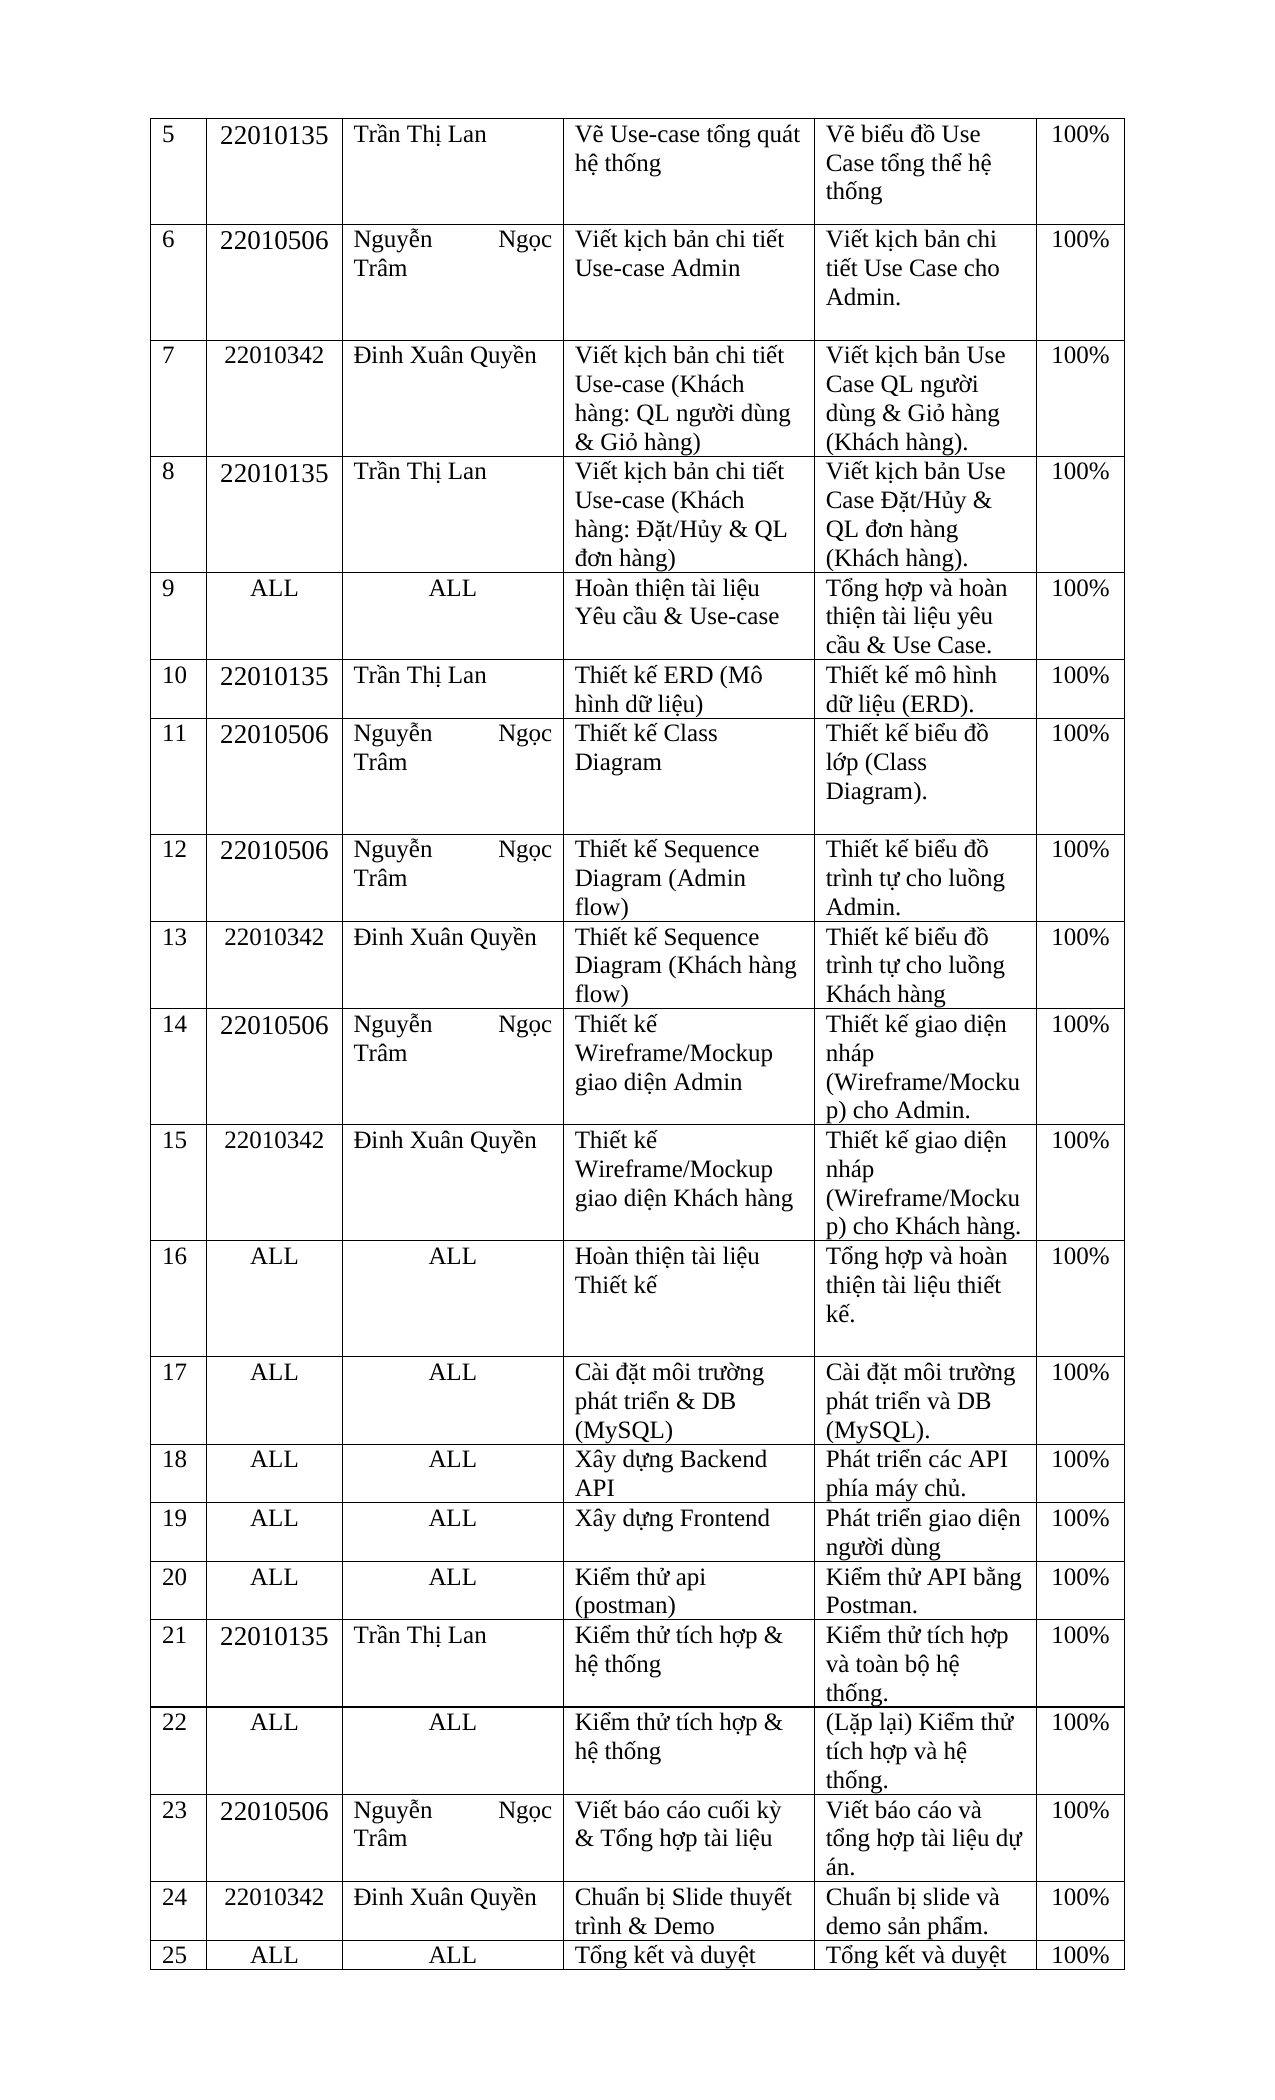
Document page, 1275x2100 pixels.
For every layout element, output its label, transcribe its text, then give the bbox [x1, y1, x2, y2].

table_cell Thiết kế biểu đồ lớp (Class Diagram). [815, 719, 1036, 833]
table_cell 22010135 [207, 457, 342, 572]
table_cell ALL [207, 1503, 342, 1561]
table_cell Thiết kế Wireframe/Mockup giao diện Admin [564, 1009, 814, 1124]
table_cell Nguyễn Ngọc Trâm [343, 225, 563, 339]
table_cell Thiết kế biểu đồ trình tự cho luồng Khách hàng [815, 922, 1036, 1008]
table_cell Vẽ biểu đồ Use Case tổng thể hệ thống [815, 119, 1036, 223]
table_cell Thiết kế mô hình dữ liệu (ERD). [815, 660, 1036, 717]
table_cell ALL [207, 1708, 342, 1794]
table_cell 21 [151, 1620, 206, 1706]
table_cell Hoàn thiện tài liệu Thiết kế [564, 1241, 814, 1356]
table_cell ALL [343, 1941, 563, 1969]
table_cell 22010342 [207, 922, 342, 1008]
table_cell Viết kịch bản Use Case QL người dùng & Giỏ hàng (Khách hàng). [815, 341, 1036, 456]
table_cell 100% [1037, 225, 1124, 339]
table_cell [815, 1941, 1036, 1969]
table_cell Thiết kế ERD (Mô hình dữ liệu) [564, 660, 814, 717]
table_cell ALL [343, 1708, 563, 1794]
table_cell 6 [151, 225, 206, 339]
table_cell ALL [343, 1241, 563, 1356]
table_cell 100% [1037, 119, 1124, 223]
table_cell 5 [151, 119, 206, 223]
table_cell 100% [1037, 1445, 1124, 1502]
table_cell 100% [1037, 1009, 1124, 1124]
table_cell 12 [151, 835, 206, 921]
table_cell 100% [1037, 719, 1124, 833]
table_cell Chuẩn bị slide và demo sản phẩm. [815, 1882, 1036, 1939]
table_cell 11 [151, 719, 206, 833]
table_cell 100% [1037, 1503, 1124, 1561]
table_cell ALL [207, 1241, 342, 1356]
table_cell 100% [1037, 341, 1124, 456]
table_cell 20 [151, 1562, 206, 1619]
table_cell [564, 1941, 814, 1969]
table_cell Trần Thị Lan [343, 457, 563, 572]
table_cell Viết báo cáo cuối kỳ & Tổng hợp tài liệu [564, 1795, 814, 1881]
table_cell Thiết kế giao diện nháp (Wireframe/Mockup) cho Khách hàng. [815, 1125, 1036, 1240]
table_cell 22010506 [207, 225, 342, 339]
table_cell 100% [1037, 1562, 1124, 1619]
table_cell ALL [207, 1445, 342, 1502]
table_cell 22010342 [207, 341, 342, 456]
table_cell Cài đặt môi trường phát triển và DB (MySQL). [815, 1357, 1036, 1443]
table_cell 25 [151, 1941, 206, 1969]
table_cell 100% [1037, 1125, 1124, 1240]
table_cell Xây dựng Backend API [564, 1445, 814, 1502]
table_cell ALL [343, 1503, 563, 1561]
table_cell Trần Thị Lan [343, 119, 563, 223]
table_cell 22010342 [207, 1125, 342, 1240]
table_cell Nguyễn Ngọc Trâm [343, 1009, 563, 1124]
table_cell Thiết kế biểu đồ trình tự cho luồng Admin. [815, 835, 1036, 921]
table_cell 100% [1037, 1795, 1124, 1881]
table_cell Thiết kế Wireframe/Mockup giao diện Khách hàng [564, 1125, 814, 1240]
table_cell 23 [151, 1795, 206, 1881]
table_cell Viết báo cáo và tổng hợp tài liệu dự án. [815, 1795, 1036, 1881]
table_cell Đinh Xuân Quyền [343, 922, 563, 1008]
table_cell 9 [151, 573, 206, 659]
table_cell 100% [1037, 1941, 1124, 1969]
table_cell 22010506 [207, 719, 342, 833]
table_cell ALL [343, 1562, 563, 1619]
table_cell Nguyễn Ngọc Trâm [343, 719, 563, 833]
table_cell 13 [151, 922, 206, 1008]
table_cell 22010506 [207, 1009, 342, 1124]
table_cell Trần Thị Lan [343, 660, 563, 717]
table_cell 10 [151, 660, 206, 717]
table_cell 100% [1037, 1620, 1124, 1706]
table_cell (Lặp lại) Kiểm thử tích hợp và hệ thống. [815, 1708, 1036, 1794]
table_cell 22010135 [207, 119, 342, 223]
table_cell Thiết kế Sequence Diagram (Khách hàng flow) [564, 922, 814, 1008]
table_cell 100% [1037, 660, 1124, 717]
table_cell 7 [151, 341, 206, 456]
table_cell 100% [1037, 835, 1124, 921]
table_cell 22010135 [207, 1620, 342, 1706]
table_cell Phát triển giao diện người dùng [815, 1503, 1036, 1561]
table_cell Hoàn thiện tài liệu Yêu cầu & Use-case [564, 573, 814, 659]
table_cell Kiểm thử tích hợp & hệ thống [564, 1620, 814, 1706]
table_cell 19 [151, 1503, 206, 1561]
table_cell 100% [1037, 1241, 1124, 1356]
table_cell 100% [1037, 1708, 1124, 1794]
table_cell 22 [151, 1708, 206, 1794]
table_cell 100% [1037, 1882, 1124, 1939]
table_cell 100% [1037, 457, 1124, 572]
table_cell Thiết kế Class Diagram [564, 719, 814, 833]
table_cell Đinh Xuân Quyền [343, 1125, 563, 1240]
table_cell Tổng hợp và hoàn thiện tài liệu thiết kế. [815, 1241, 1036, 1356]
table_cell Kiểm thử api (postman) [564, 1562, 814, 1619]
table_cell Vẽ Use-case tổng quát hệ thống [564, 119, 814, 223]
table_cell Phát triển các API phía máy chủ. [815, 1445, 1036, 1502]
table_cell 22010135 [207, 660, 342, 717]
table_cell ALL [343, 1357, 563, 1443]
table_cell ALL [207, 573, 342, 659]
table_cell 18 [151, 1445, 206, 1502]
table_cell ALL [343, 1445, 563, 1502]
table_cell 17 [151, 1357, 206, 1443]
table_cell Kiểm thử tích hợp và toàn bộ hệ thống. [815, 1620, 1036, 1706]
table_cell ALL [207, 1357, 342, 1443]
table_cell Chuẩn bị Slide thuyết trình & Demo [564, 1882, 814, 1939]
table_cell 22010506 [207, 835, 342, 921]
table_cell Thiết kế Sequence Diagram (Admin flow) [564, 835, 814, 921]
table_cell Kiểm thử API bằng Postman. [815, 1562, 1036, 1619]
table_cell 22010342 [207, 1882, 342, 1939]
table_cell Kiểm thử tích hợp & hệ thống [564, 1708, 814, 1794]
table_cell Viết kịch bản Use Case Đặt/Hủy & QL đơn hàng (Khách hàng). [815, 457, 1036, 572]
table_cell 22010506 [207, 1795, 342, 1881]
table_cell ALL [343, 573, 563, 659]
table_cell Thiết kế giao diện nháp (Wireframe/Mockup) cho Admin. [815, 1009, 1036, 1124]
table_cell Tổng hợp và hoàn thiện tài liệu yêu cầu & Use Case. [815, 573, 1036, 659]
table_cell Đinh Xuân Quyền [343, 1882, 563, 1939]
table_cell ALL [207, 1562, 342, 1619]
table_cell 14 [151, 1009, 206, 1124]
table_cell 15 [151, 1125, 206, 1240]
table_cell 24 [151, 1882, 206, 1939]
table_cell Viết kịch bản chi tiết Use-case (Khách hàng: QL người dùng & Giỏ hàng) [564, 341, 814, 456]
table_cell Xây dựng Frontend [564, 1503, 814, 1561]
table_cell Nguyễn Ngọc Trâm [343, 835, 563, 921]
table_cell 100% [1037, 1357, 1124, 1443]
table_cell 100% [1037, 573, 1124, 659]
table_cell 100% [1037, 922, 1124, 1008]
table_cell Đinh Xuân Quyền [343, 341, 563, 456]
table_cell Cài đặt môi trường phát triển & DB (MySQL) [564, 1357, 814, 1443]
table_cell Viết kịch bản chi tiết Use-case (Khách hàng: Đặt/Hủy & QL đơn hàng) [564, 457, 814, 572]
table_cell Nguyễn Ngọc Trâm [343, 1795, 563, 1881]
table_cell Trần Thị Lan [343, 1620, 563, 1706]
table_cell Viết kịch bản chi tiết Use Case cho Admin. [815, 225, 1036, 339]
table_cell Viết kịch bản chi tiết Use-case Admin [564, 225, 814, 339]
table_cell 8 [151, 457, 206, 572]
table_cell 16 [151, 1241, 206, 1356]
table_cell ALL [207, 1941, 342, 1969]
